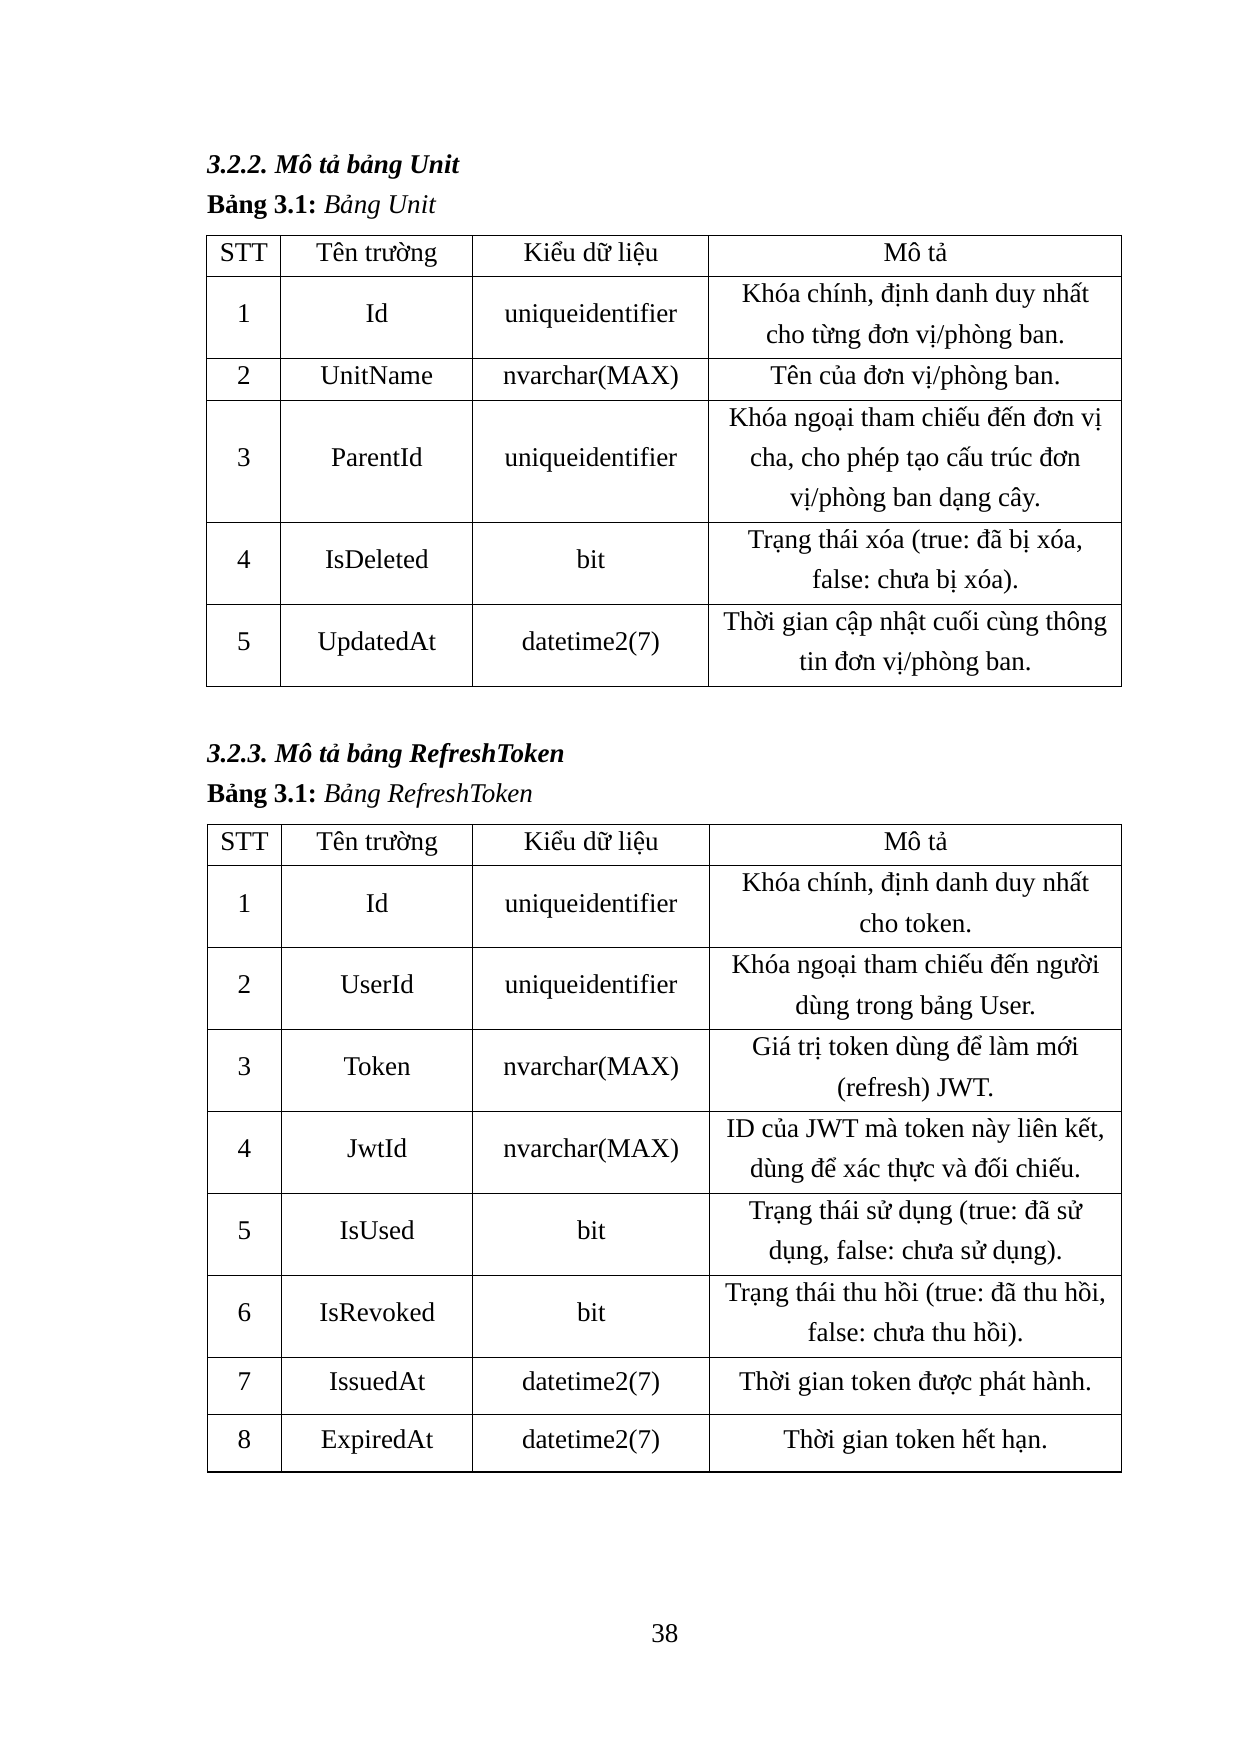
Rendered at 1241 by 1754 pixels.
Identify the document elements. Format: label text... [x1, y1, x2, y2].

table_cell 4 [208, 1112, 281, 1193]
title Bảng Unit [207, 188, 1122, 219]
table_cell IsRevoked [282, 1276, 472, 1357]
table_cell UpdatedAt [281, 605, 472, 686]
table_cell Thời gian token được phát hành. [710, 1358, 1121, 1414]
table_cell 2 [208, 948, 281, 1029]
table_cell Trạng thái thu hồi (true: đã thu hồi, false: chưa thu hồi). [710, 1276, 1121, 1357]
table_header Mô tả [710, 825, 1121, 865]
table_cell Token [282, 1030, 472, 1111]
table_cell nvarchar(MAX) [473, 359, 708, 399]
table_cell 1 [207, 277, 280, 358]
table_cell Khóa ngoại tham chiếu đến người dùng trong bảng User. [710, 948, 1121, 1029]
table_cell 8 [208, 1415, 281, 1471]
table_cell Thời gian cập nhật cuối cùng thông tin đơn vị/phòng ban. [709, 605, 1121, 686]
table_header Kiểu dữ liệu [473, 825, 709, 865]
table_cell 1 [208, 866, 281, 947]
table_cell datetime2(7) [473, 1415, 709, 1471]
table_cell datetime2(7) [473, 605, 708, 686]
table_cell 7 [208, 1358, 281, 1414]
table_header STT [207, 236, 280, 276]
table_cell UnitName [281, 359, 472, 399]
table_cell 3 [207, 401, 280, 522]
table_cell UserId [282, 948, 472, 1029]
table_cell bit [473, 1194, 709, 1275]
table_cell datetime2(7) [473, 1358, 709, 1414]
table_cell Khóa ngoại tham chiếu đến đơn vị cha, cho phép tạo cấu trúc đơn vị/phòng ban dạng cây. [709, 401, 1121, 522]
table_cell 6 [208, 1276, 281, 1357]
table_cell Id [281, 277, 472, 358]
table_cell nvarchar(MAX) [473, 1030, 709, 1111]
table_cell Tên của đơn vị/phòng ban. [709, 359, 1121, 399]
text Mô tả bảng Unit [207, 148, 1122, 179]
table_cell 2 [207, 359, 280, 399]
table_header Mô tả [709, 236, 1121, 276]
table_cell uniqueidentifier [473, 866, 709, 947]
table_cell ParentId [281, 401, 472, 522]
table_cell Id [282, 866, 472, 947]
table_cell Thời gian token hết hạn. [710, 1415, 1121, 1471]
table_cell 4 [207, 523, 280, 604]
table_cell uniqueidentifier [473, 401, 708, 522]
table_cell ExpiredAt [282, 1415, 472, 1471]
table_cell Trạng thái sử dụng (true: đã sử dụng, false: chưa sử dụng). [710, 1194, 1121, 1275]
table_header Tên trường [281, 236, 472, 276]
table_cell IssuedAt [282, 1358, 472, 1414]
table_cell uniqueidentifier [473, 948, 709, 1029]
table_cell uniqueidentifier [473, 277, 708, 358]
table_cell IsUsed [282, 1194, 472, 1275]
text Mô tả bảng RefreshToken [207, 737, 1122, 768]
table_cell 5 [208, 1194, 281, 1275]
table_cell Trạng thái xóa (true: đã bị xóa, false: chưa bị xóa). [709, 523, 1121, 604]
table_cell Khóa chính, định danh duy nhất cho token. [710, 866, 1121, 947]
table_header STT [208, 825, 281, 865]
table_cell 3 [208, 1030, 281, 1111]
table_cell Khóa chính, định danh duy nhất cho từng đơn vị/phòng ban. [709, 277, 1121, 358]
table_cell JwtId [282, 1112, 472, 1193]
table_header Kiểu dữ liệu [473, 236, 708, 276]
table_cell bit [473, 523, 708, 604]
table_cell bit [473, 1276, 709, 1357]
table_cell Giá trị token dùng để làm mới (refresh) JWT. [710, 1030, 1121, 1111]
table_header Tên trường [282, 825, 472, 865]
table_cell 5 [207, 605, 280, 686]
table_cell IsDeleted [281, 523, 472, 604]
title Bảng RefreshToken [207, 777, 1122, 808]
table_cell ID của JWT mà token này liên kết, dùng để xác thực và đối chiếu. [710, 1112, 1121, 1193]
table_cell nvarchar(MAX) [473, 1112, 709, 1193]
